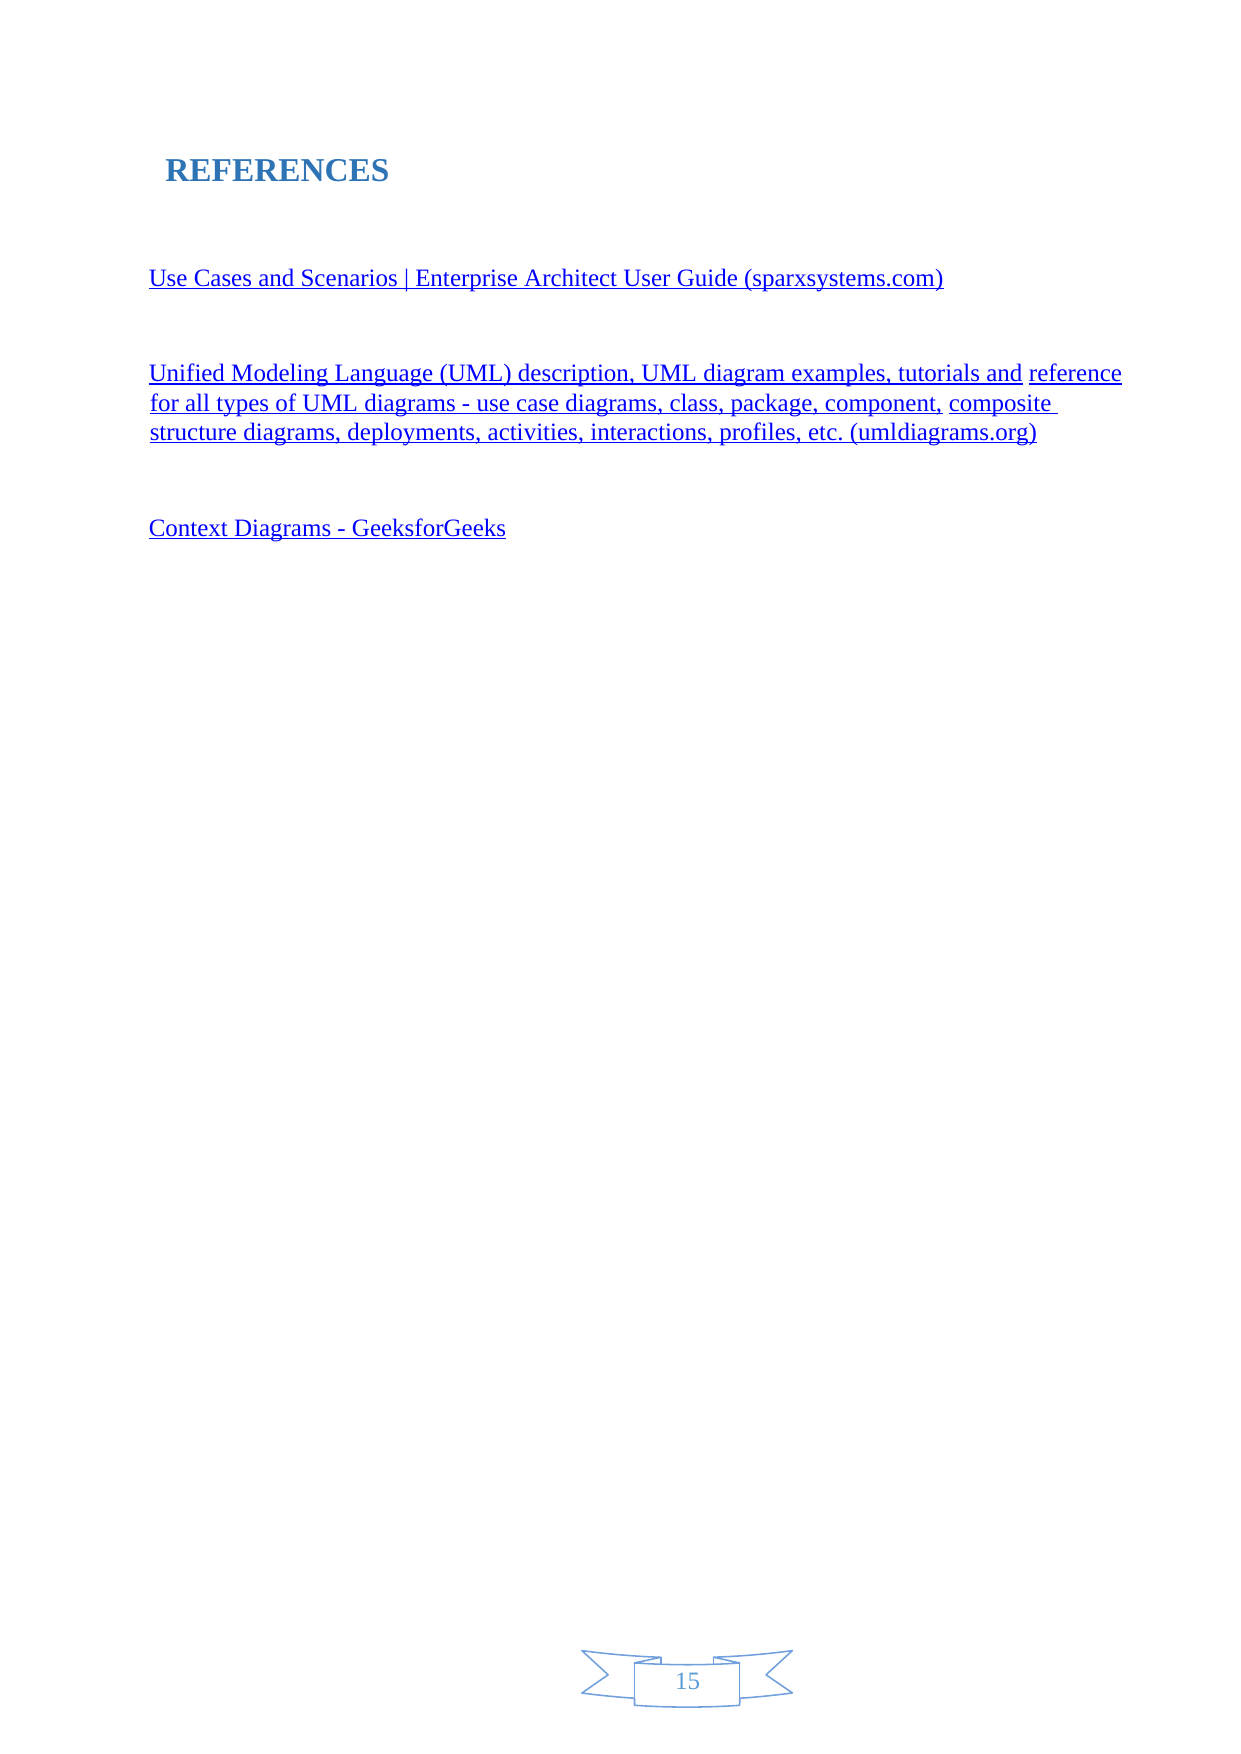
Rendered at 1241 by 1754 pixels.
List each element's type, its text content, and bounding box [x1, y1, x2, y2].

text Context Diagrams - GeeksforGeeks [148, 513, 1226, 541]
subtitle REFERENCES [148, 150, 1226, 188]
text Unified Modeling Language (UML) description, UML diagram examples, tutorials and reference for all types of UML diagrams - use case diagrams, class, package, component, composite structure diagrams, deployments, activities, interactions, profiles, etc. (umldiagrams.org) [148, 358, 1123, 446]
text Use Cases and Scenarios | Enterprise Architect User Guide (sparxsystems.com) [148, 263, 1226, 291]
